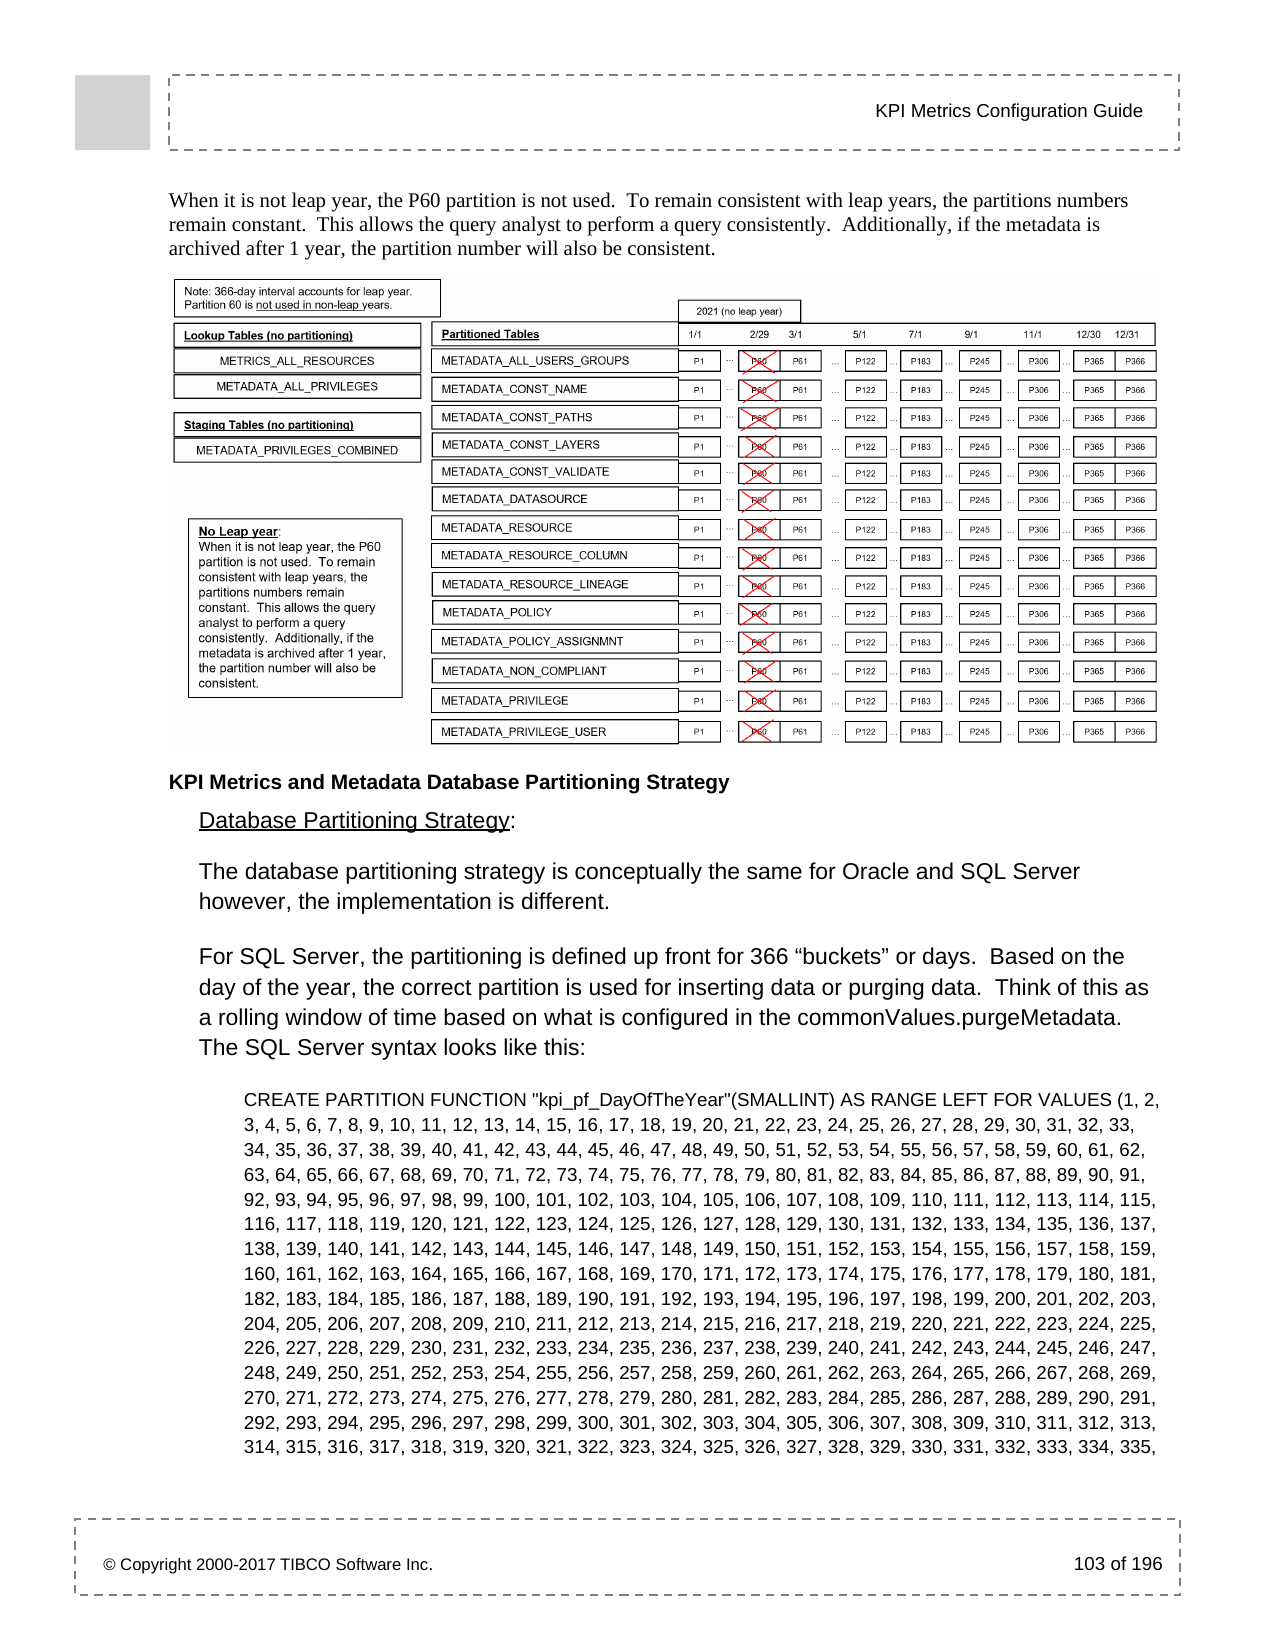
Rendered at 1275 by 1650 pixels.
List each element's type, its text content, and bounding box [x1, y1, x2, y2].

picture [168, 272, 1163, 752]
text When it is not leap year, the P60 partition is not used. To remain consistent with leap years, the partitions numbers remain constant. This allows the query analyst to perform a query consistently. Additionally, if the metadata is archived after 1 year, the partition number will also be consistent. [169, 187, 1162, 260]
text For SQL Server, the partitioning is defined up front for 366 “buckets” or days. Based on the day of the year, the correct partition is used for inserting data or purging data. Think of this as a rolling window of time based on what is configured in the commonValues.purgeMetadata. The SQL Server syntax looks like this: [199, 943, 1162, 1060]
subtitle KPI Metrics and Metadata Database Partitioning Strategy [169, 770, 1162, 794]
text The database partitioning strategy is conceptually the same for Oracle and SQL Server however, the implementation is different. [199, 858, 1162, 914]
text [244, 1089, 1162, 1458]
text Database Partitioning Strategy: [199, 807, 1162, 833]
